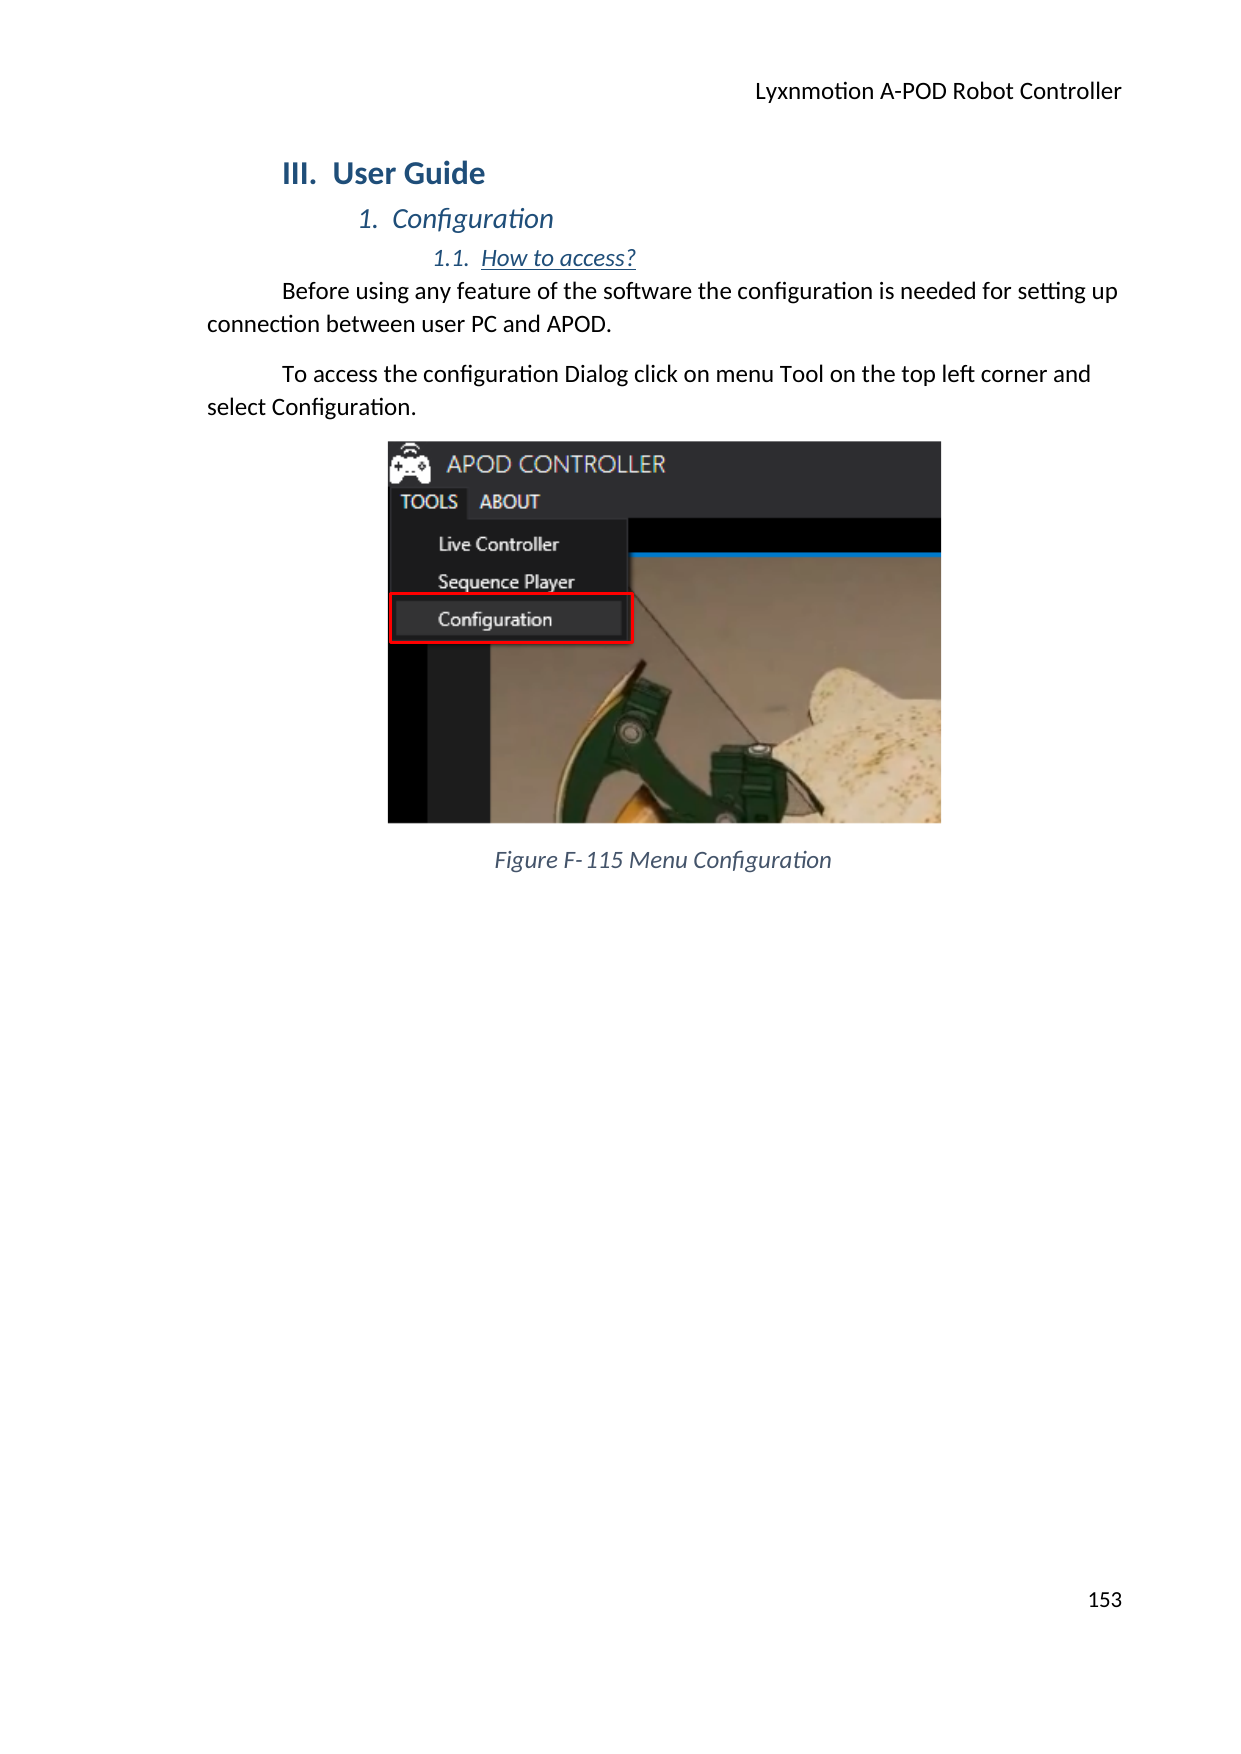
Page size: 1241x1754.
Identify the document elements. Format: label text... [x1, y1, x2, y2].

text To access the configuration Dialog click on menu Tool on the top left corner and select Configuration. [207, 358, 1122, 421]
text Before using any feature of the software the configuration is needed for setting up connection between user PC and APOD. [207, 276, 1122, 339]
picture [387, 440, 942, 825]
subtitle How to access? [432, 243, 1122, 273]
subtitle Configuration [357, 200, 1122, 236]
subtitle User Guide [282, 152, 1122, 193]
